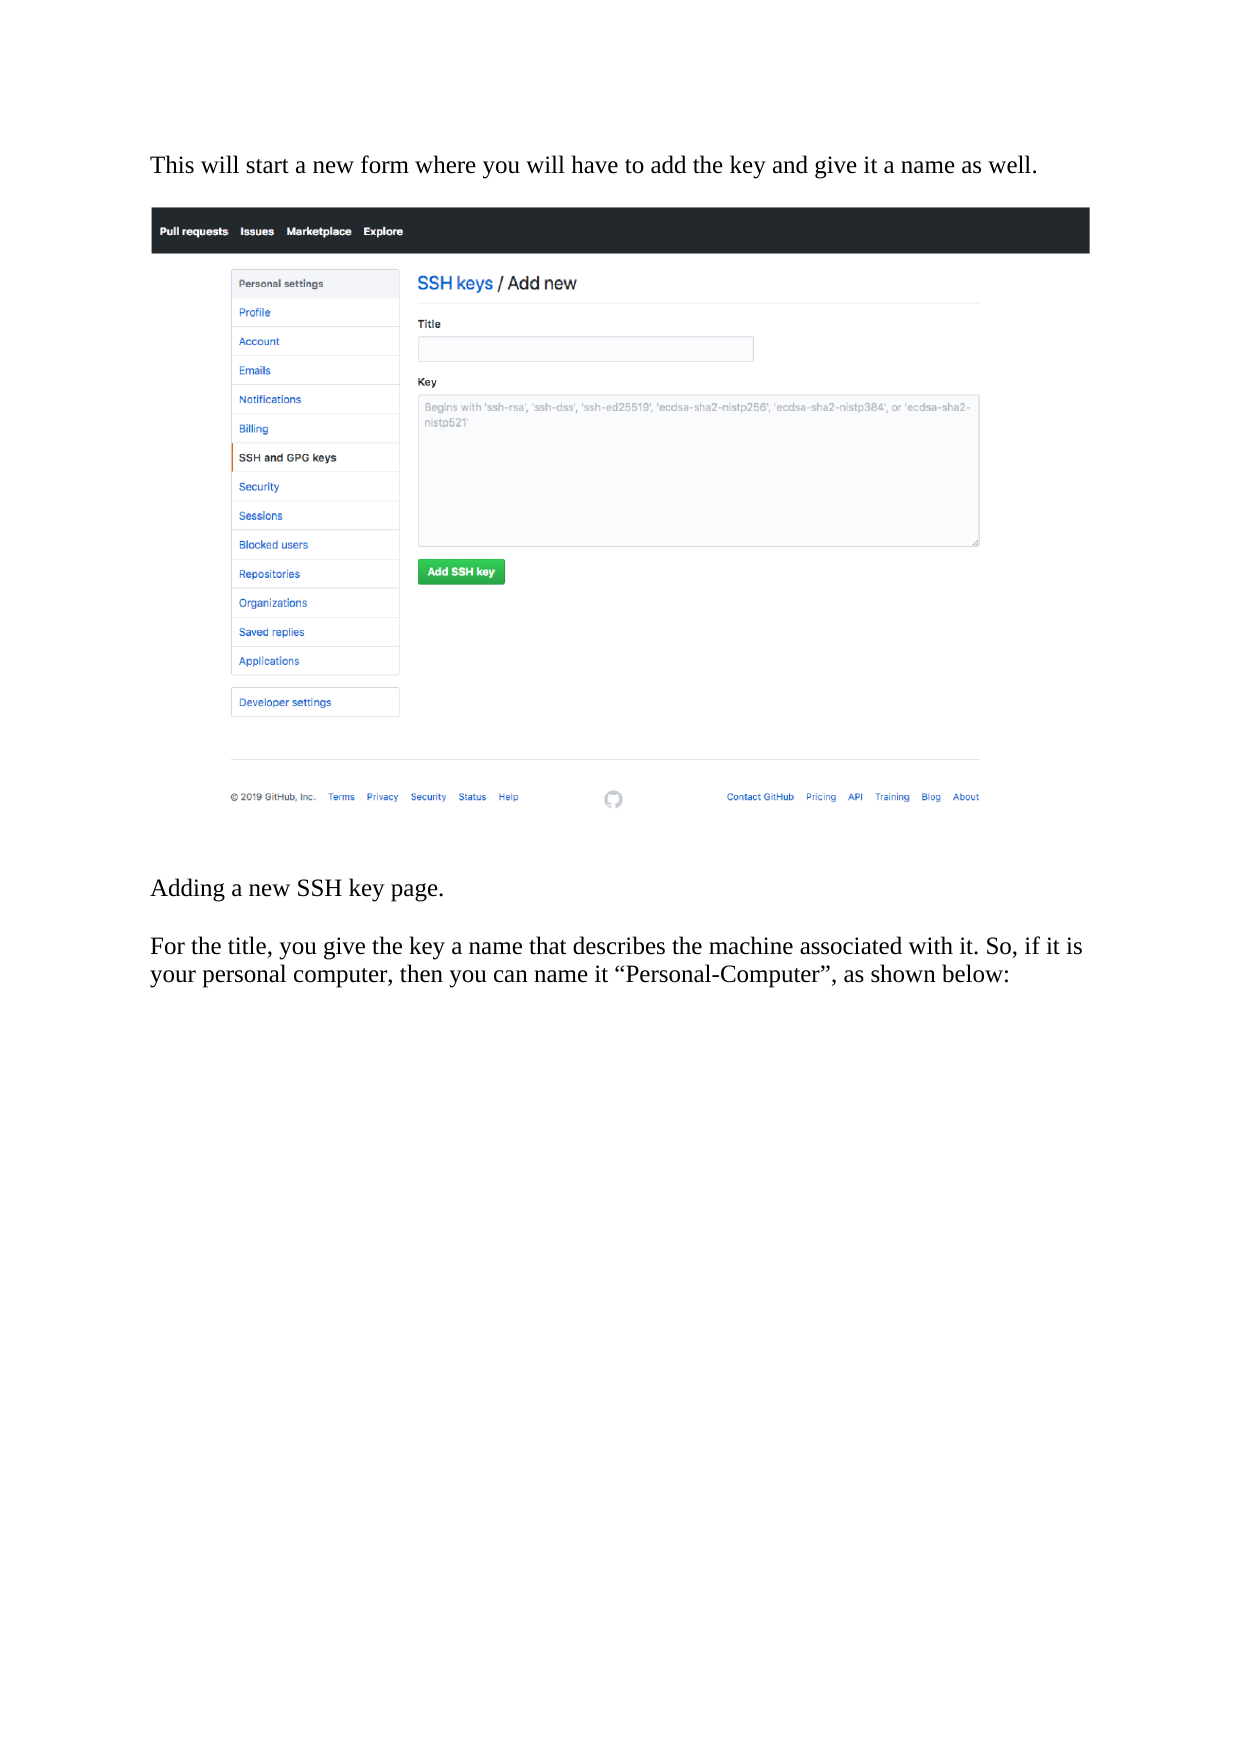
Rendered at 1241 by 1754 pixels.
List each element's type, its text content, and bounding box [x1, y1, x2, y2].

text This will start a new form where you will have to add the key and give it a name as well. [150, 150, 1090, 179]
text For the title, you give the key a name that describes the machine associated with it. So, if it is your personal computer, then you can name it “Personal-Computer”, as shown below: [150, 931, 1090, 988]
picture [150, 207, 1090, 873]
text Adding a new SSH key page. [150, 873, 1090, 902]
